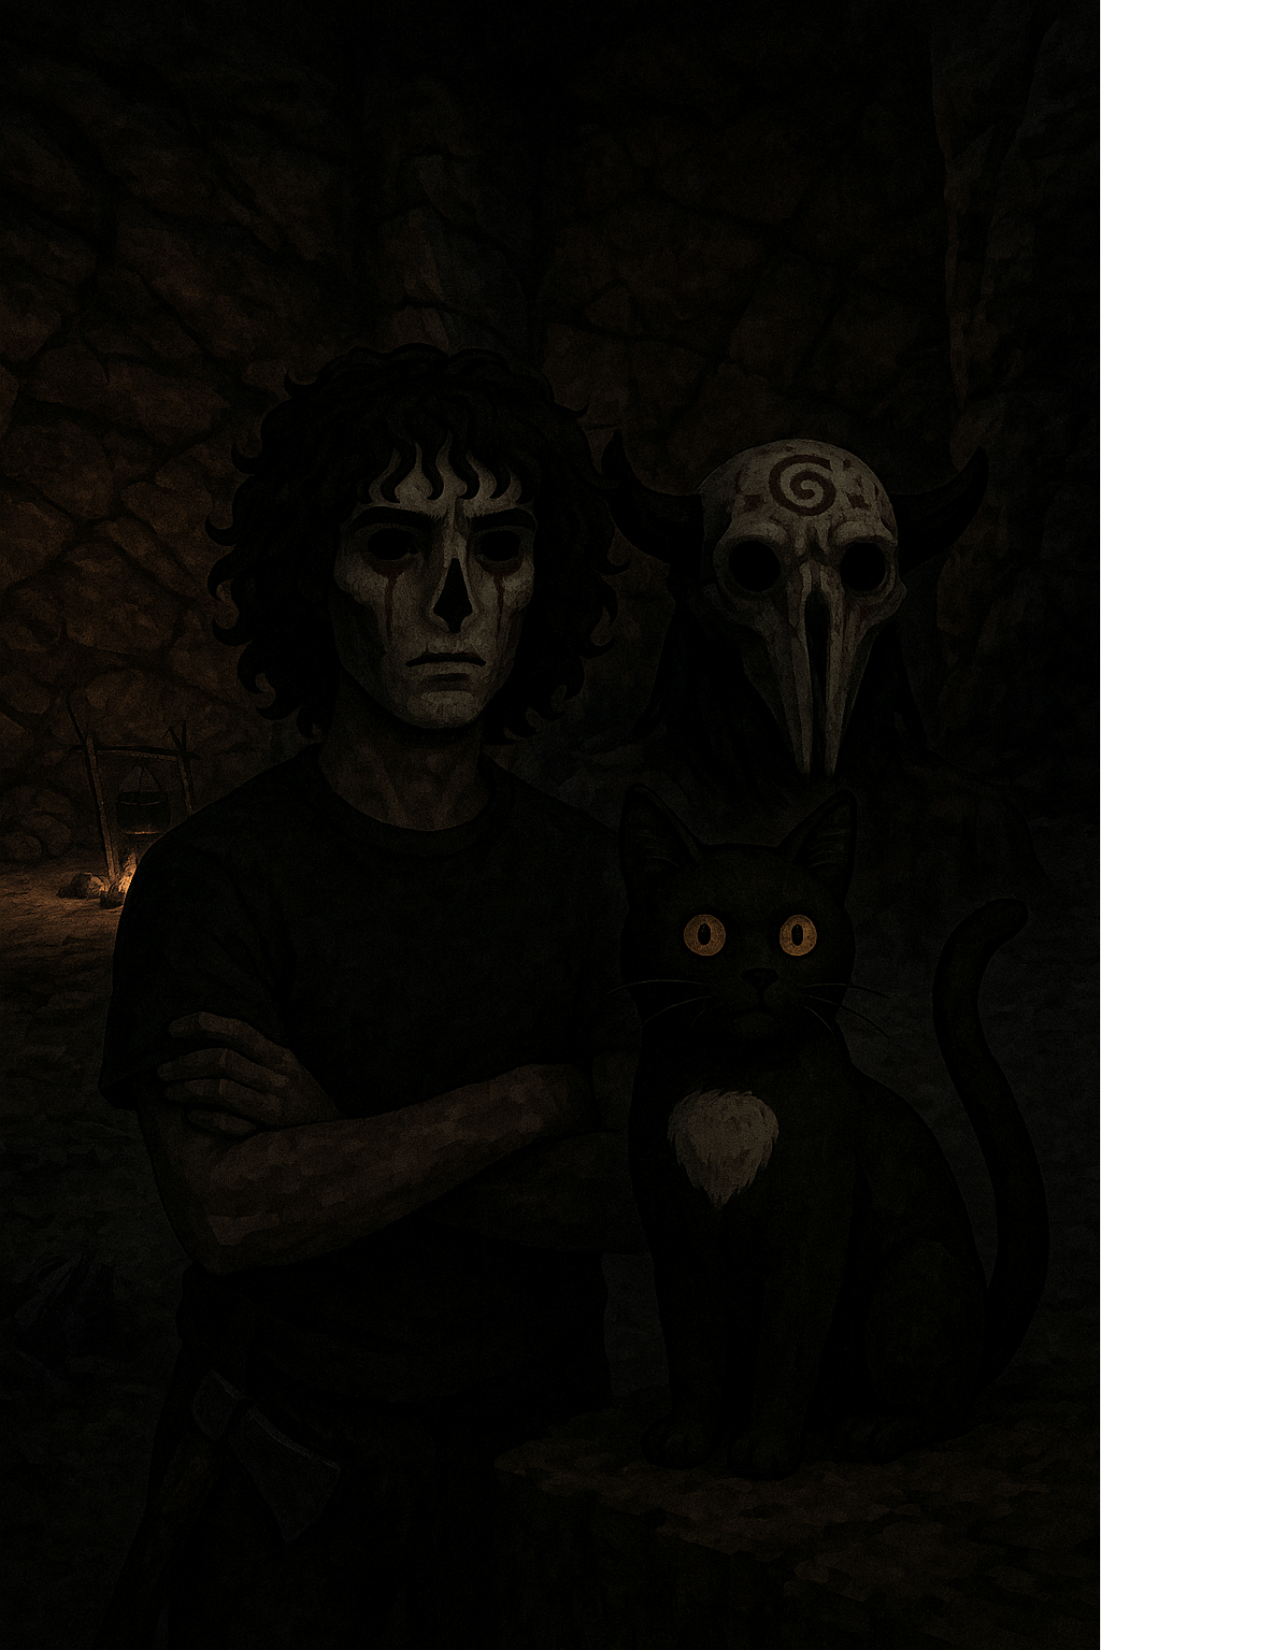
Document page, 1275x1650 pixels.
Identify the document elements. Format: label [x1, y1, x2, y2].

picture [0, 0, 1100, 1650]
